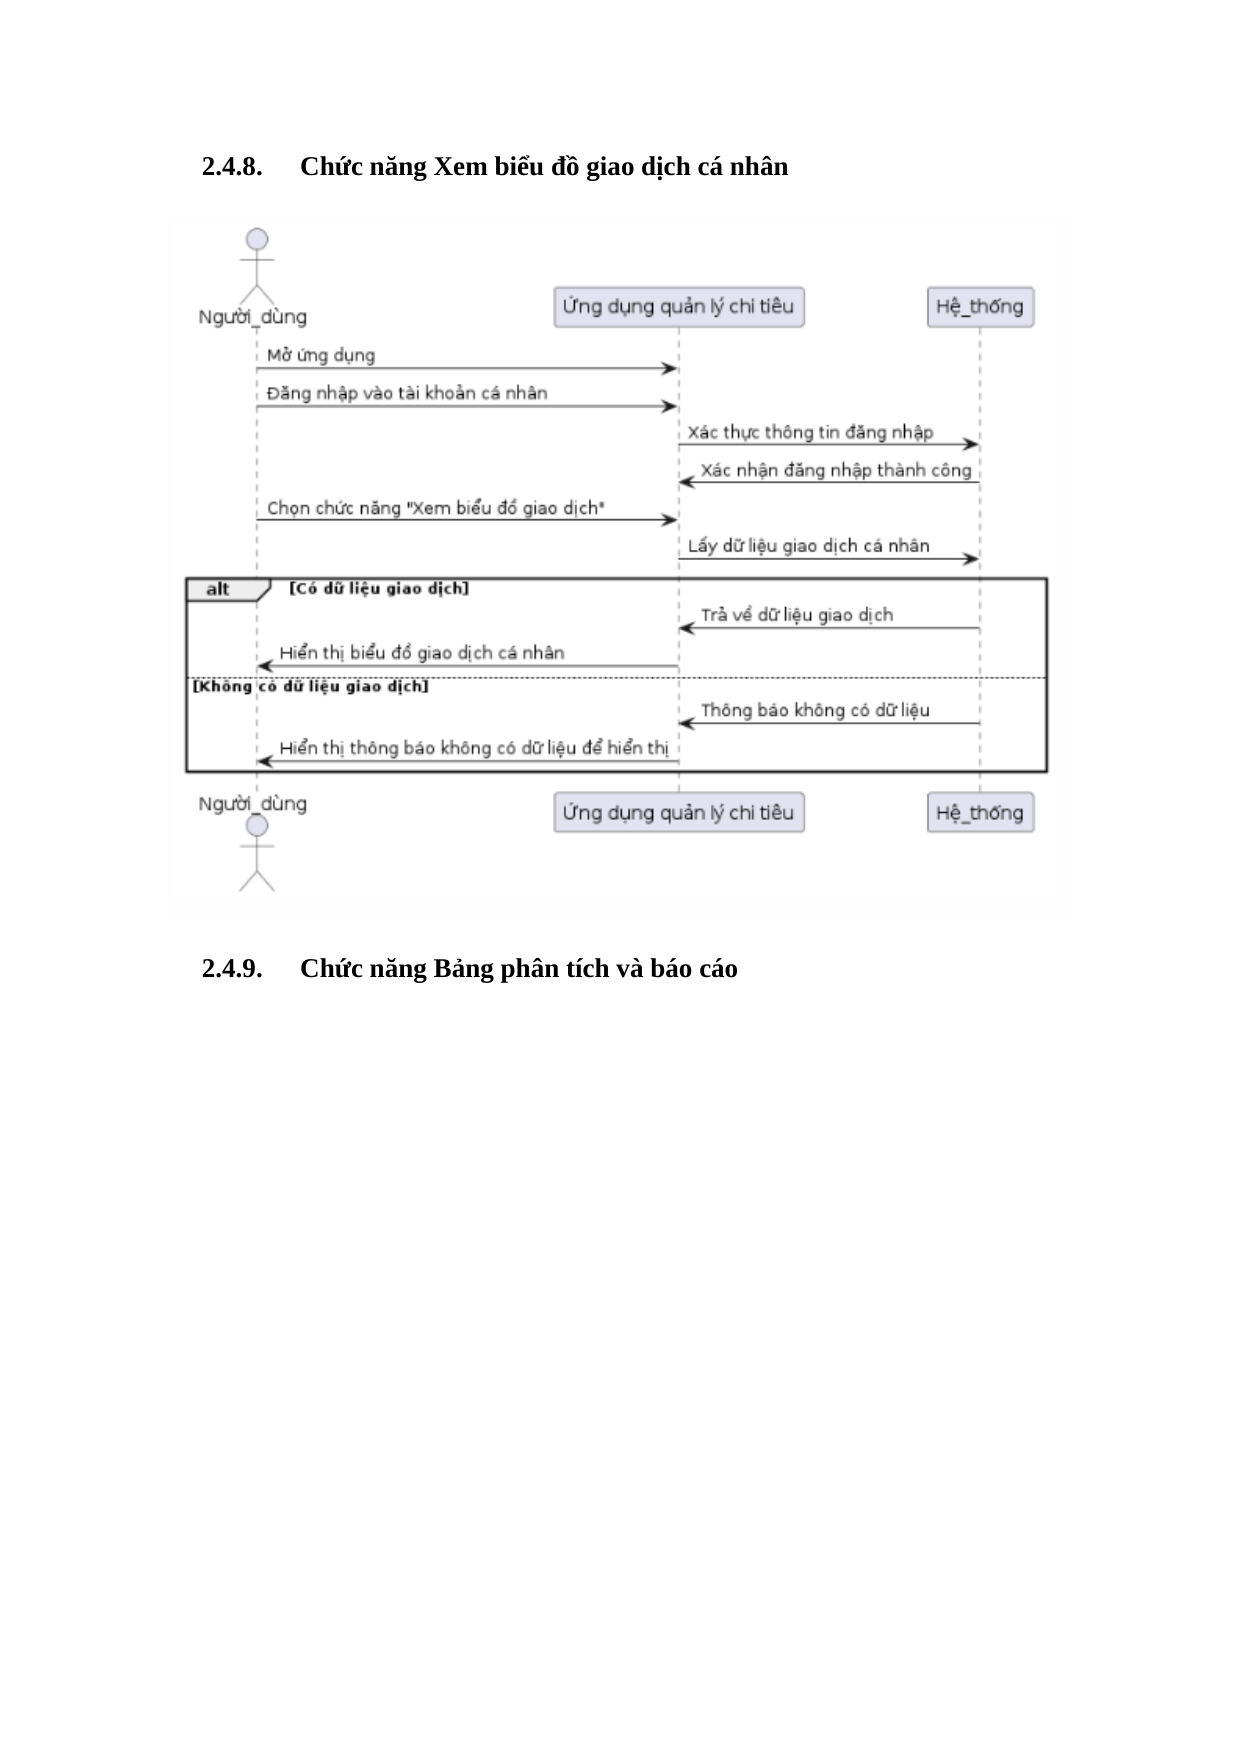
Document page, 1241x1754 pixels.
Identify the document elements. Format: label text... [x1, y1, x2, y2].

picture [167, 214, 1073, 920]
subtitle Chức năng Bảng phân tích và báo cáo [262, 952, 1090, 984]
subtitle Chức năng Xem biểu đồ giao dịch cá nhân [262, 150, 1090, 181]
